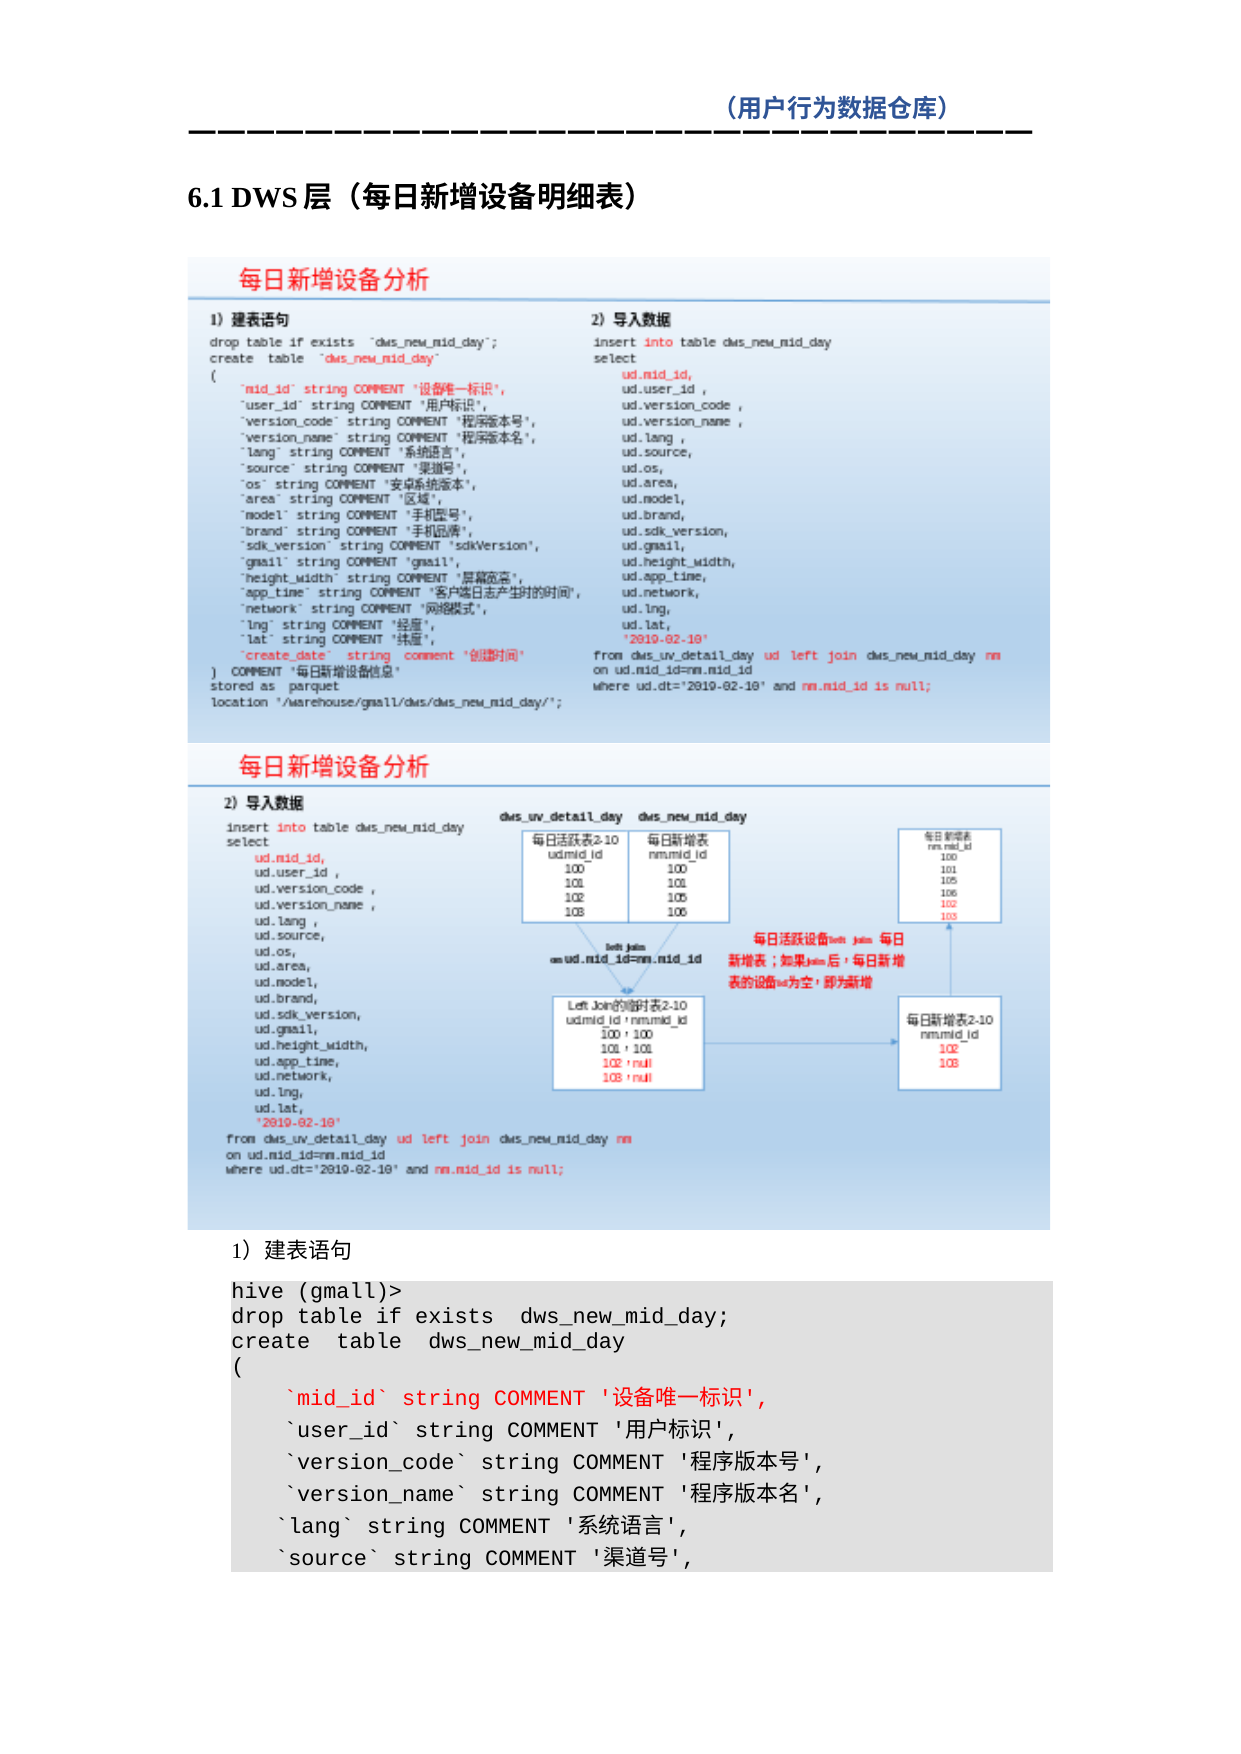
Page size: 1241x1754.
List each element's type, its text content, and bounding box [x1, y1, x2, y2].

text `lang` string COMMENT '系统语言', [231, 1508, 1053, 1540]
text hive (gmall)> [231, 1281, 1053, 1306]
text ( [231, 1355, 1053, 1380]
text `version_name` string COMMENT '程序版本名', [231, 1476, 1053, 1508]
text `source` string COMMENT '渠道号', [231, 1540, 1053, 1572]
text `user_id` string COMMENT '用户标识', [231, 1412, 1053, 1444]
text 1）建表语句 [187, 1232, 1053, 1265]
subtitle 6.1 DWS层（每日新增设备明细表） [187, 162, 1053, 227]
text `version_code` string COMMENT '程序版本号', [231, 1444, 1053, 1476]
text create table dws_new_mid_day [231, 1330, 1053, 1355]
text `mid_id` string COMMENT '设备唯一标识', [231, 1380, 1053, 1412]
text drop table if exists dws_new_mid_day; [231, 1306, 1053, 1330]
